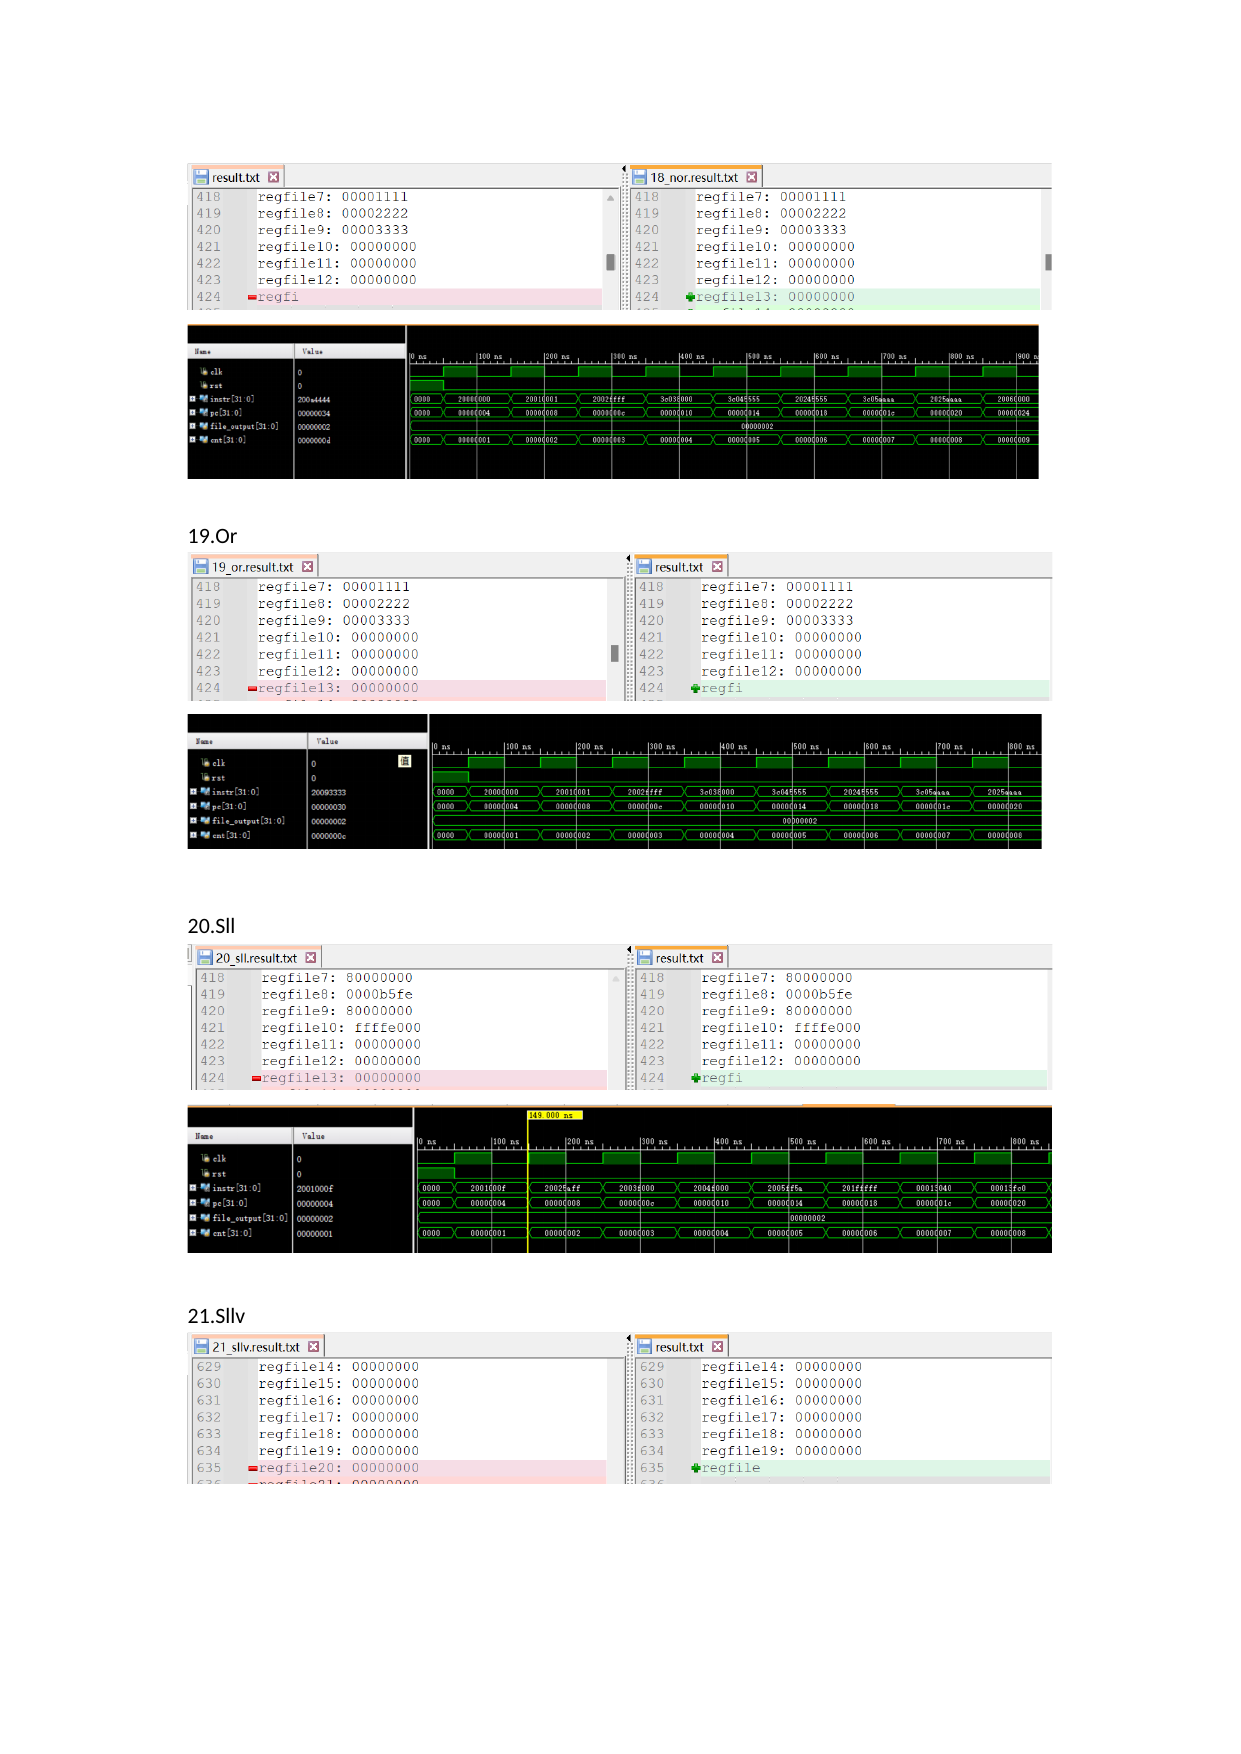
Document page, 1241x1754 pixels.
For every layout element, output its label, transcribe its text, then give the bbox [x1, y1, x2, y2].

picture [187, 1332, 1052, 1484]
list 20.Sll [187, 909, 1053, 942]
picture [187, 324, 1039, 479]
picture [187, 942, 1053, 1090]
picture [187, 162, 1052, 310]
picture [187, 1104, 1052, 1253]
list 21.Sllv [187, 1299, 1053, 1332]
list 19.Or [187, 519, 1053, 552]
picture [187, 552, 1053, 701]
picture [187, 714, 1042, 849]
